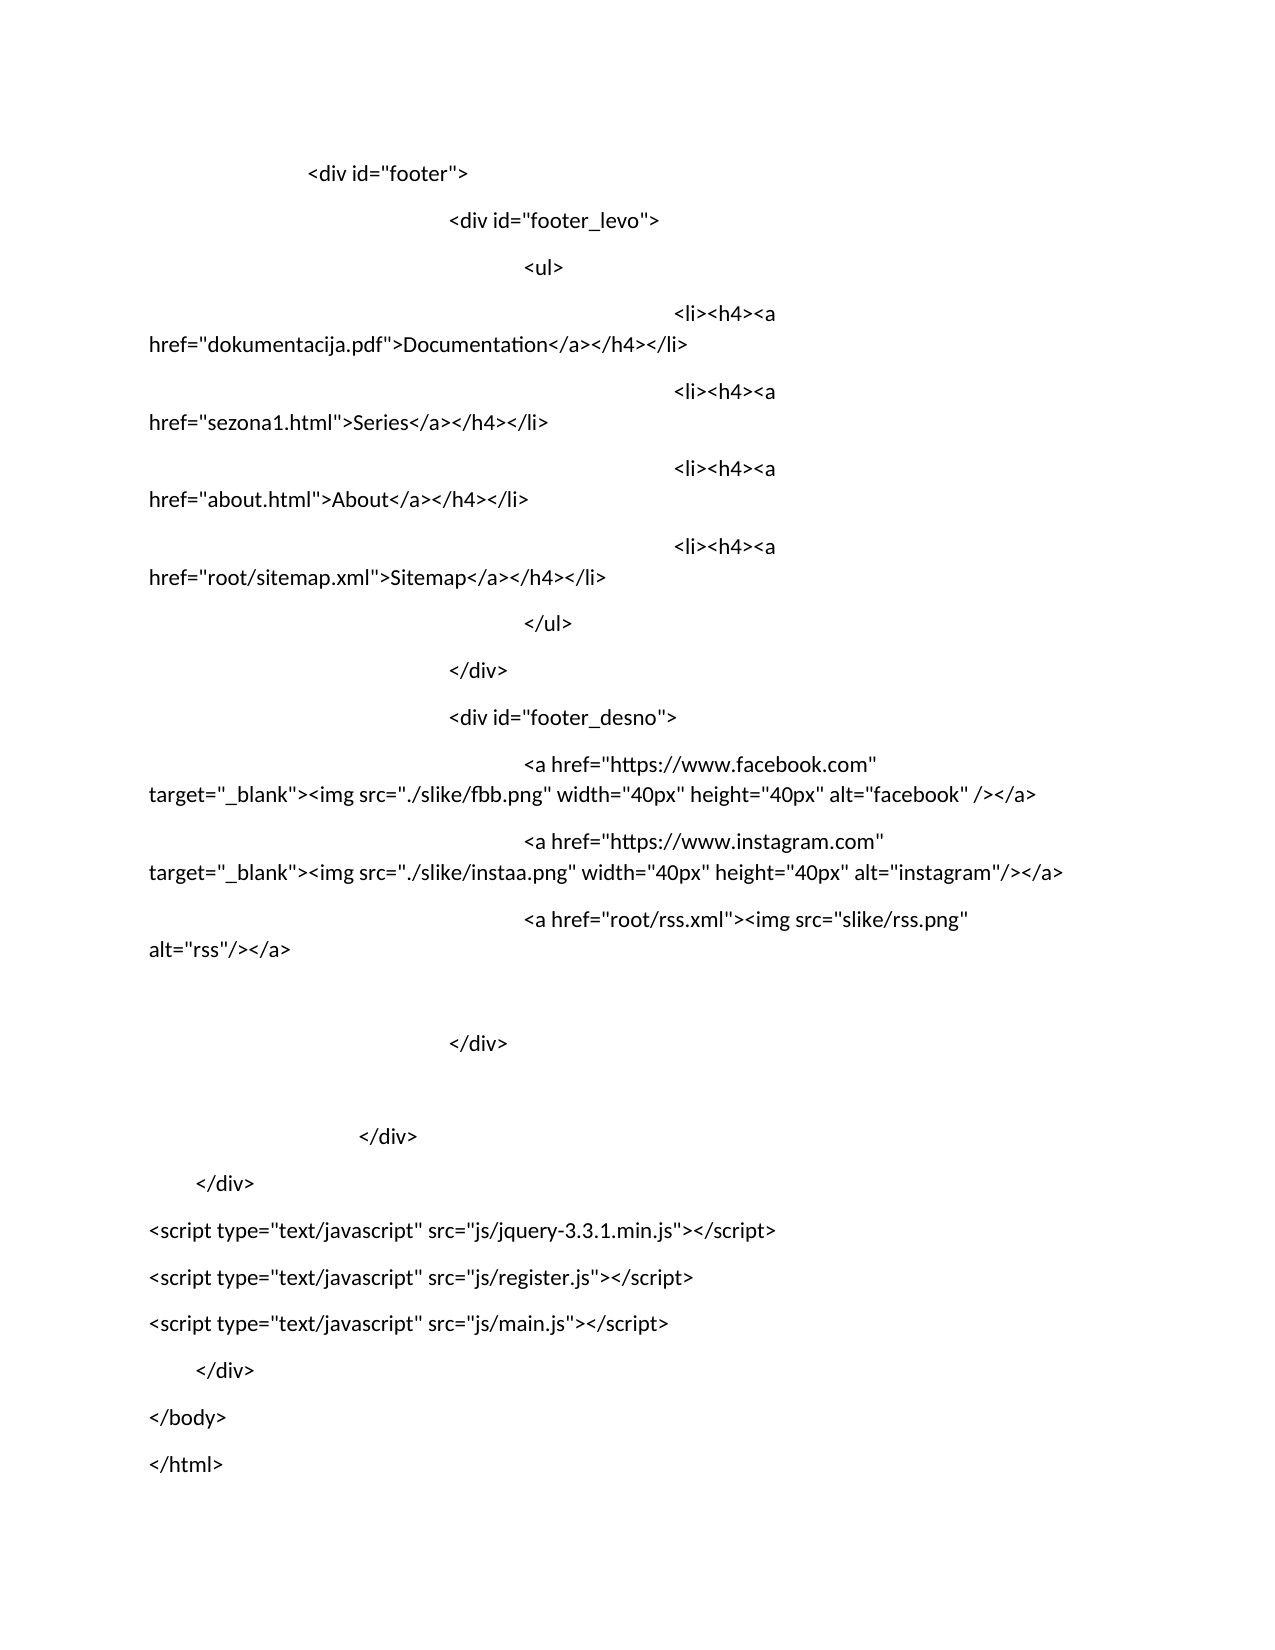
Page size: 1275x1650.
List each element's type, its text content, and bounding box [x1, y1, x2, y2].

subtitle </html> [148, 1450, 1083, 1478]
subtitle <li><h4><a href="sezona1.html">Series</a></h4></li> [147, 377, 1083, 436]
subtitle </div> [147, 1356, 1083, 1384]
subtitle </div> [147, 656, 1083, 684]
subtitle <li><h4><a href="root/sitemap.xml">Sitemap</a></h4></li> [147, 532, 1083, 591]
subtitle <script type="text/javascript" src="js/jquery-3.3.1.min.js"></script> [147, 1216, 1083, 1244]
subtitle </ul> [147, 609, 1083, 637]
subtitle </body> [147, 1403, 1083, 1431]
subtitle <div id="footer"> [147, 159, 1083, 187]
subtitle <li><h4><a href="about.html">About</a></h4></li> [147, 454, 1083, 513]
subtitle <div id="footer_levo"> [147, 206, 1083, 234]
subtitle <a href="root/rss.xml"><img src="slike/rss.png" alt="rss"/></a> [147, 905, 1083, 963]
subtitle <ul> [147, 253, 1083, 281]
subtitle <a href="https://www.facebook.com" target="_blank"><img src="./slike/fbb.png" width="40px" height="40px" alt="facebook" /></a> [147, 750, 1083, 808]
subtitle <script type="text/javascript" src="js/register.js"></script> [147, 1263, 1083, 1291]
subtitle <a href="https://www.instagram.com" target="_blank"><img src="./slike/instaa.png" width="40px" height="40px" alt="instagram"/></a> [147, 827, 1083, 886]
subtitle </div> [147, 1122, 1083, 1151]
subtitle <script type="text/javascript" src="js/main.js"></script> [147, 1309, 1083, 1338]
subtitle <div id="footer_desno"> [147, 703, 1083, 731]
subtitle <li><h4><a href="dokumentacija.pdf">Documentation</a></h4></li> [147, 299, 1083, 358]
subtitle </div> [147, 1169, 1083, 1197]
subtitle </div> [147, 1029, 1083, 1057]
